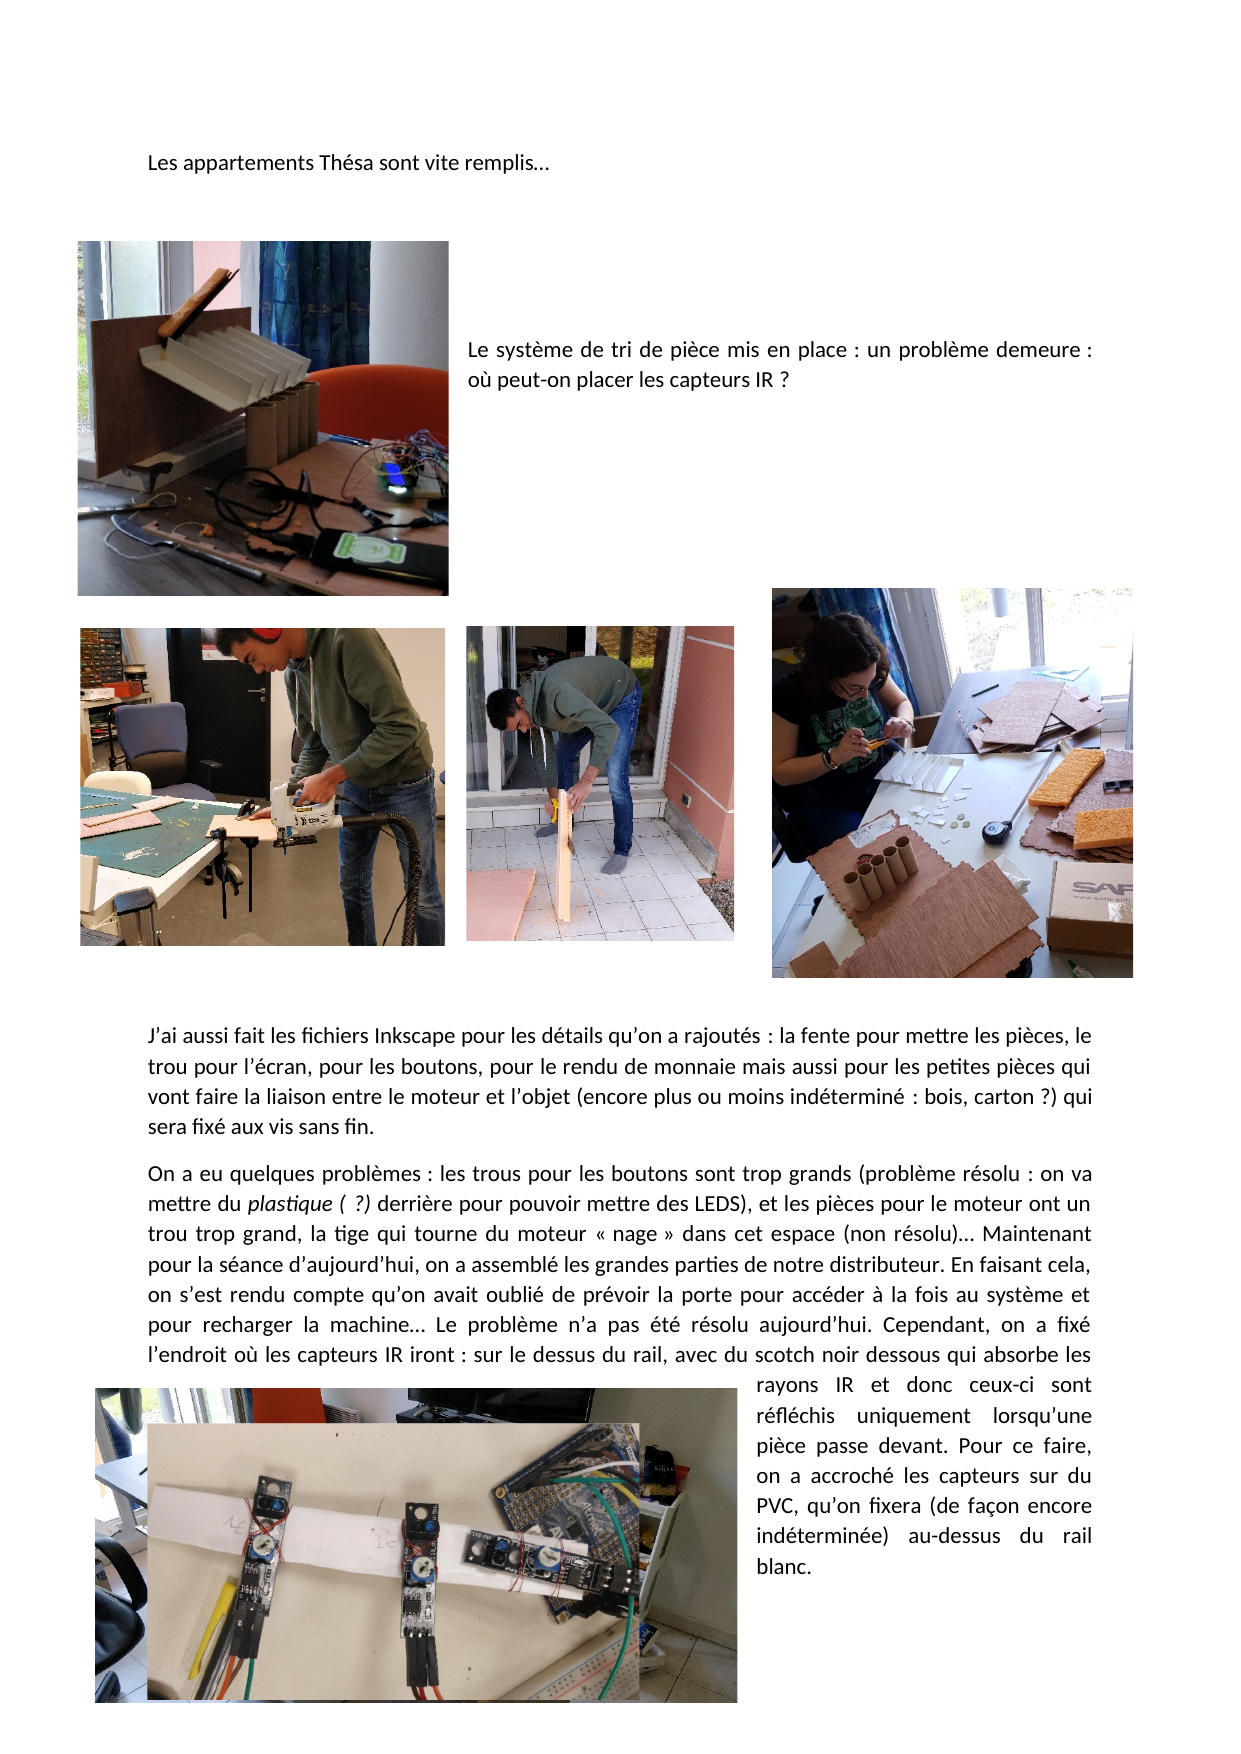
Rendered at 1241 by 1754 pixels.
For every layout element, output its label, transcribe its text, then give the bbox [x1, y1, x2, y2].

picture [465, 669, 739, 894]
picture [772, 541, 1134, 932]
text On a eu quelques problèmes : les trous pour les boutons sont trop grands (problème résolu : on va mettre du plastique ( ?) derrière pour pouvoir mettre des LEDS), et les pièces pour le moteur ont un trou trop grand, la tige qui tourne du moteur « nage » dans cet espace (non résolu)… Maintenant pour la séance d’aujourd’hui, on a assemblé les grandes parties de notre distributeur. En faisant cela, on s’est rendu compte qu’on avait oublié de prévoir la porte pour accéder à la fois au système et pour recharger la machine… Le problème n’a pas été résolu aujourd’hui. Cependant, on a fixé l’endroit où les capteurs IR iront : sur le dessus du rail, avec du scotch noir dessous qui absorbe les rayons IR et donc ceux-ci sont réfléchis uniquement lorsqu’une pièce passe devant. Pour ce faire, on a accroché les capteurs sur du PVC, qu’on fixera (de façon encore indéterminée) au-dessus du rail blanc. [148, 1082, 1093, 1412]
text Le système de tri de pièce mis en place : un problème demeure : où peut-on placer les capteurs IR ? [148, 288, 1093, 316]
text J’ai aussi fait les fichiers Inkscape pour les détails qu’on a rajoutés : la fente pour mettre les pièces, le trou pour l’écran, pour les boutons, pour le rendu de monnaie mais aussi pour les petites pièces qui vont faire la liaison entre le moteur et l’objet (encore plus ou moins indéterminé : bois, carton ?) qui sera fixé aux vis sans fin. [148, 944, 1093, 1063]
picture [79, 582, 449, 898]
picture [147, 1347, 640, 1623]
